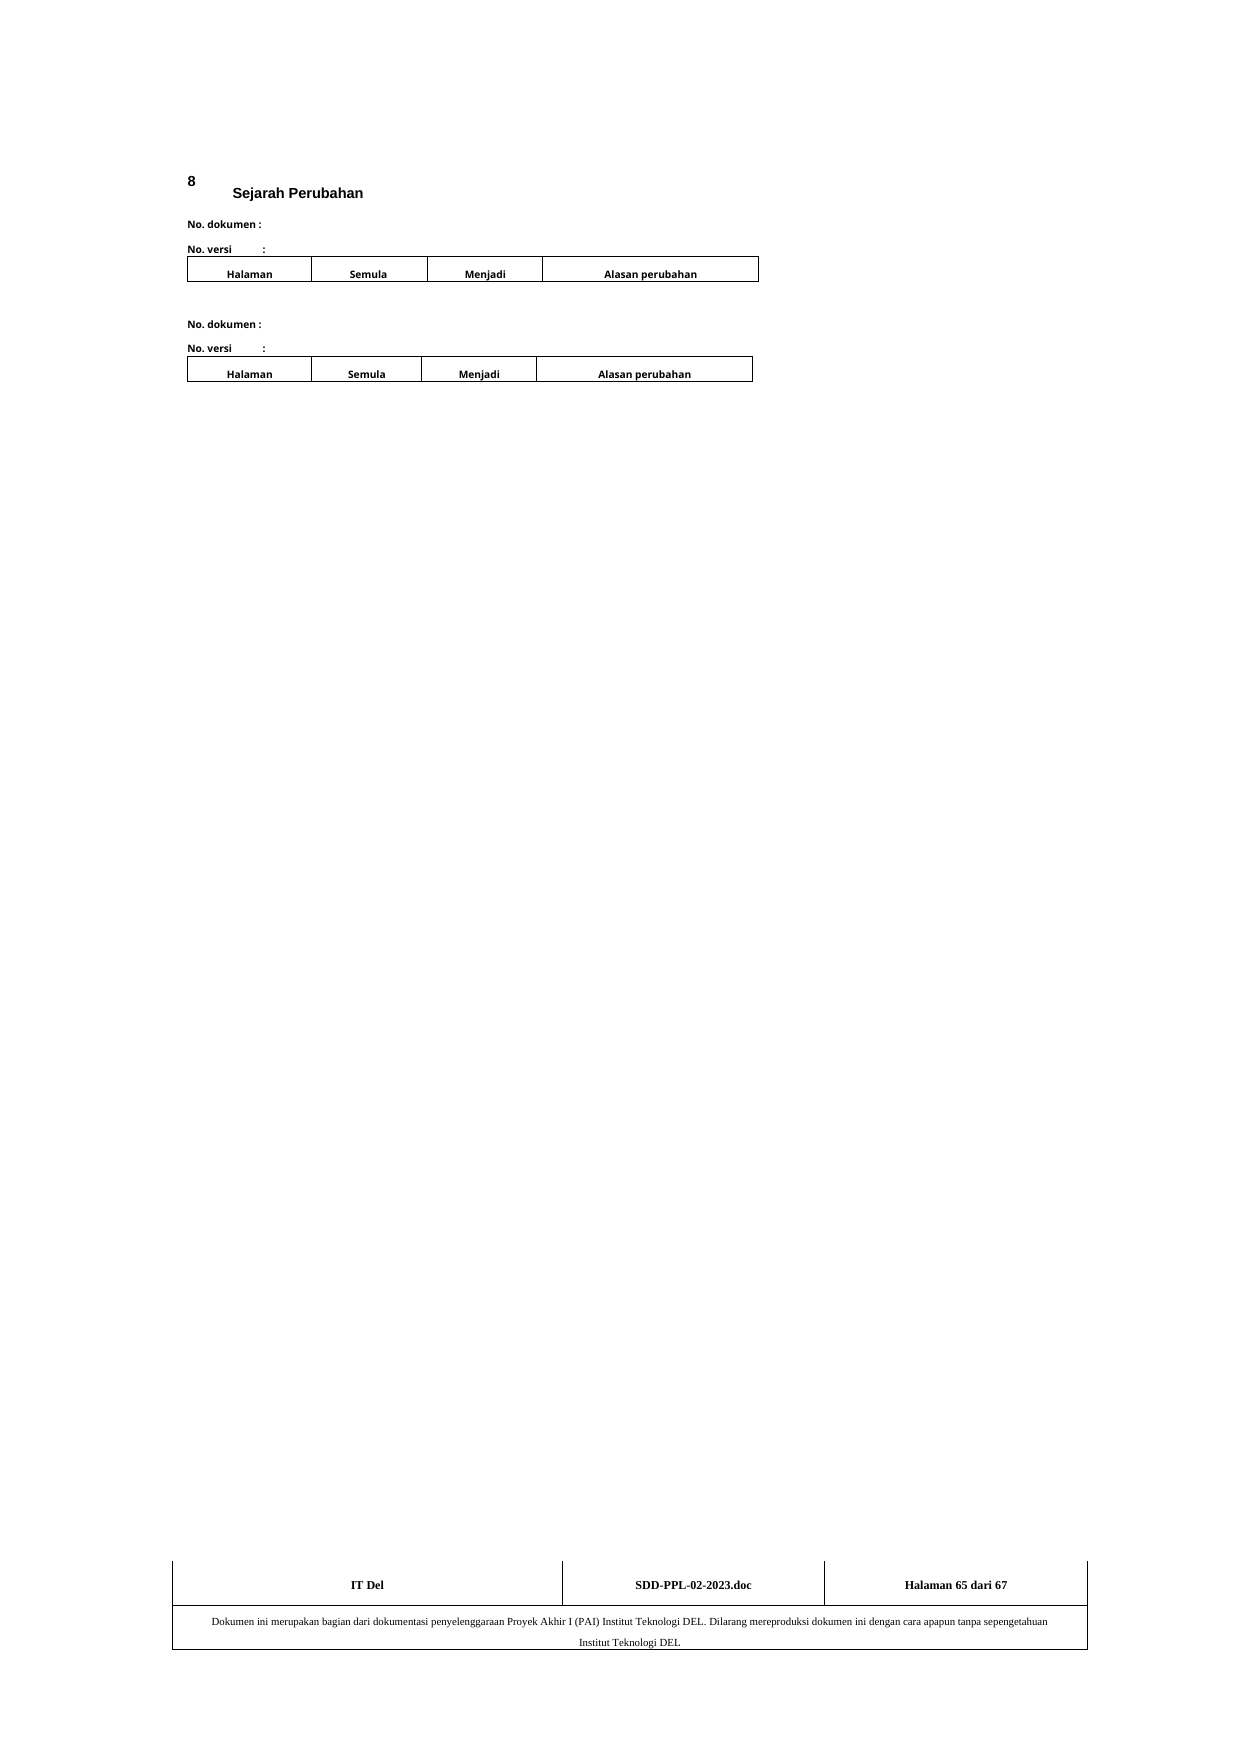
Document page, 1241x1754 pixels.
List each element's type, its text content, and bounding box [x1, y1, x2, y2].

table_header Halaman [188, 357, 311, 381]
text No. versi : [187, 332, 1092, 356]
table_header Alasan perubahan [537, 357, 752, 381]
table_header Menjadi [428, 257, 542, 281]
text No. dokumen : [187, 208, 1092, 232]
table_header Menjadi [422, 357, 536, 381]
table_header Halaman [188, 257, 311, 281]
text No. dokumen : [187, 307, 1092, 332]
subtitle Sejarah Perubahan [187, 173, 1092, 201]
text No. versi : [187, 232, 1092, 256]
table_header Alasan perubahan [543, 257, 758, 281]
table_header Semula [312, 357, 421, 381]
table_header Semula [312, 257, 427, 281]
